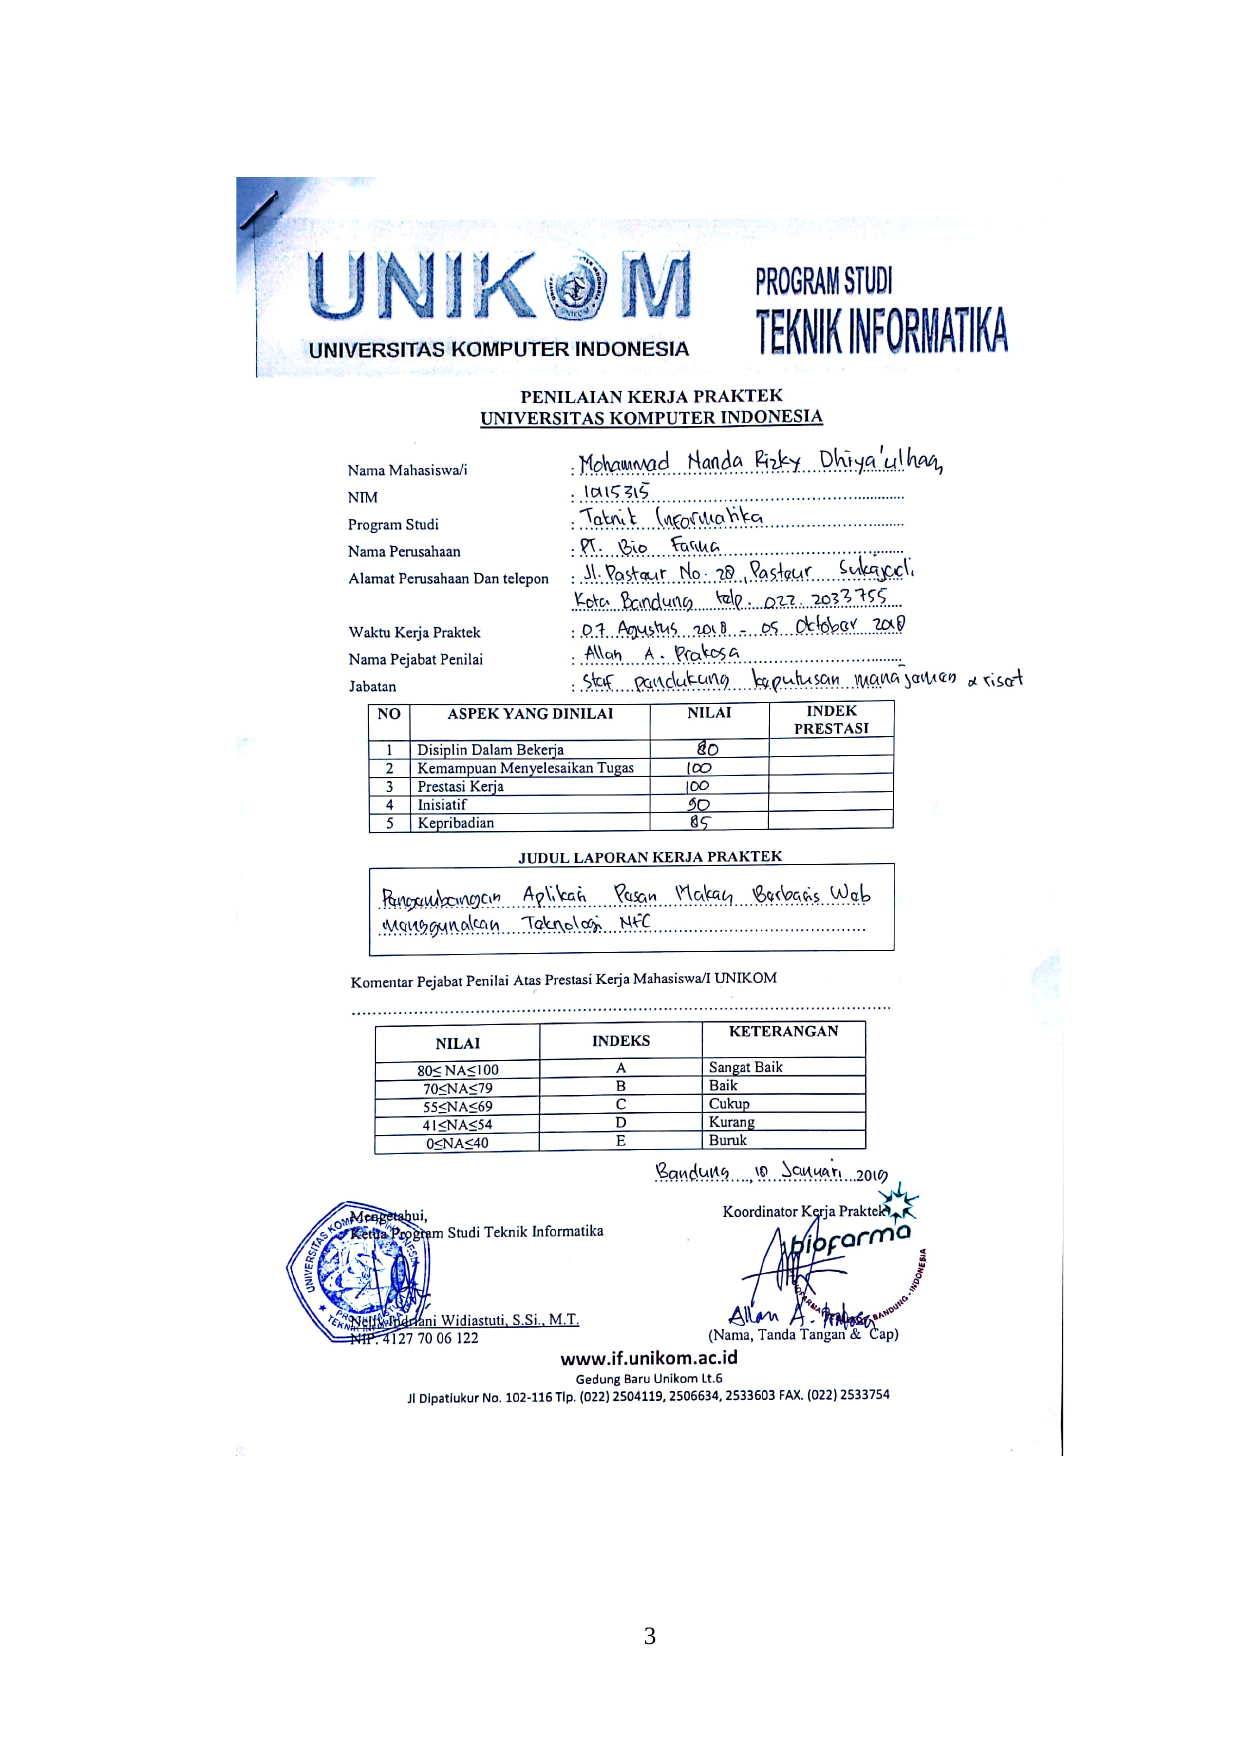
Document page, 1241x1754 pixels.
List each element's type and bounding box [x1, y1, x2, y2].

picture [236, 177, 1064, 1456]
